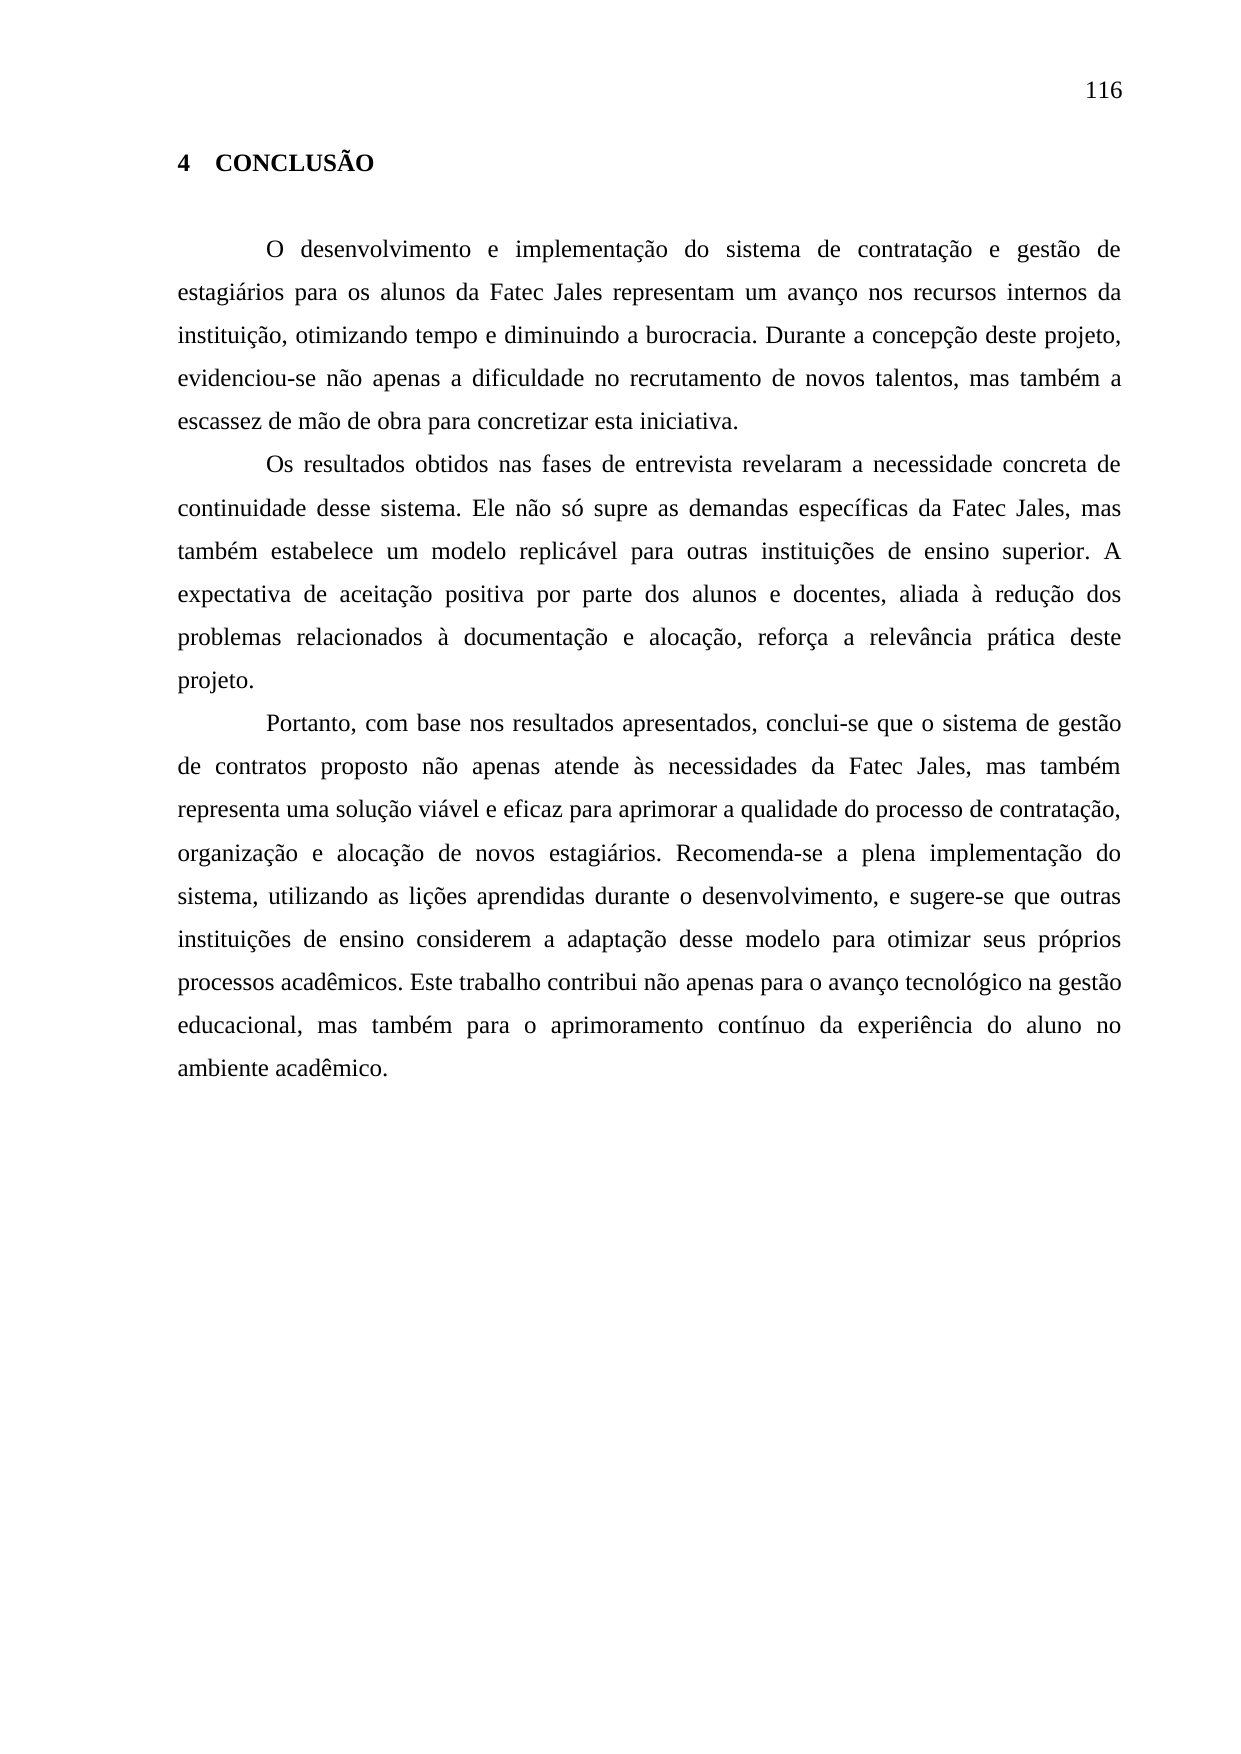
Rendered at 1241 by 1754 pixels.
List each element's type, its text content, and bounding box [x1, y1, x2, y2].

text O desenvolvimento e implementação do sistema de contratação e gestão de estagiários para os alunos da Fatec Jales representam um avanço nos recursos internos da instituição, otimizando tempo e diminuindo a burocracia. Durante a concepção deste projeto, evidenciou-se não apenas a dificuldade no recrutamento de novos talentos, mas também a escassez de mão de obra para concretizar esta iniciativa. [177, 234, 1122, 435]
subtitle CONCLUSÃO [177, 148, 1122, 176]
text Os resultados obtidos nas fases de entrevista revelaram a necessidade concreta de continuidade desse sistema. Ele não só supre as demandas específicas da Fatec Jales, mas também estabelece um modelo replicável para outras instituições de ensino superior. A expectativa de aceitação positiva por parte dos alunos e docentes, aliada à redução dos problemas relacionados à documentação e alocação, reforça a relevância prática deste projeto. [177, 449, 1122, 694]
text Portanto, com base nos resultados apresentados, conclui-se que o sistema de gestão de contratos proposto não apenas atende às necessidades da Fatec Jales, mas também representa uma solução viável e eficaz para aprimorar a qualidade do processo de contratação, organização e alocação de novos estagiários. Recomenda-se a plena implementação do sistema, utilizando as lições aprendidas durante o desenvolvimento, e sugere-se que outras instituições de ensino considerem a adaptação desse modelo para otimizar seus próprios processos acadêmicos. Este trabalho contribui não apenas para o avanço tecnológico na gestão educacional, mas também para o aprimoramento contínuo da experiência do aluno no ambiente acadêmico. [177, 708, 1122, 1082]
